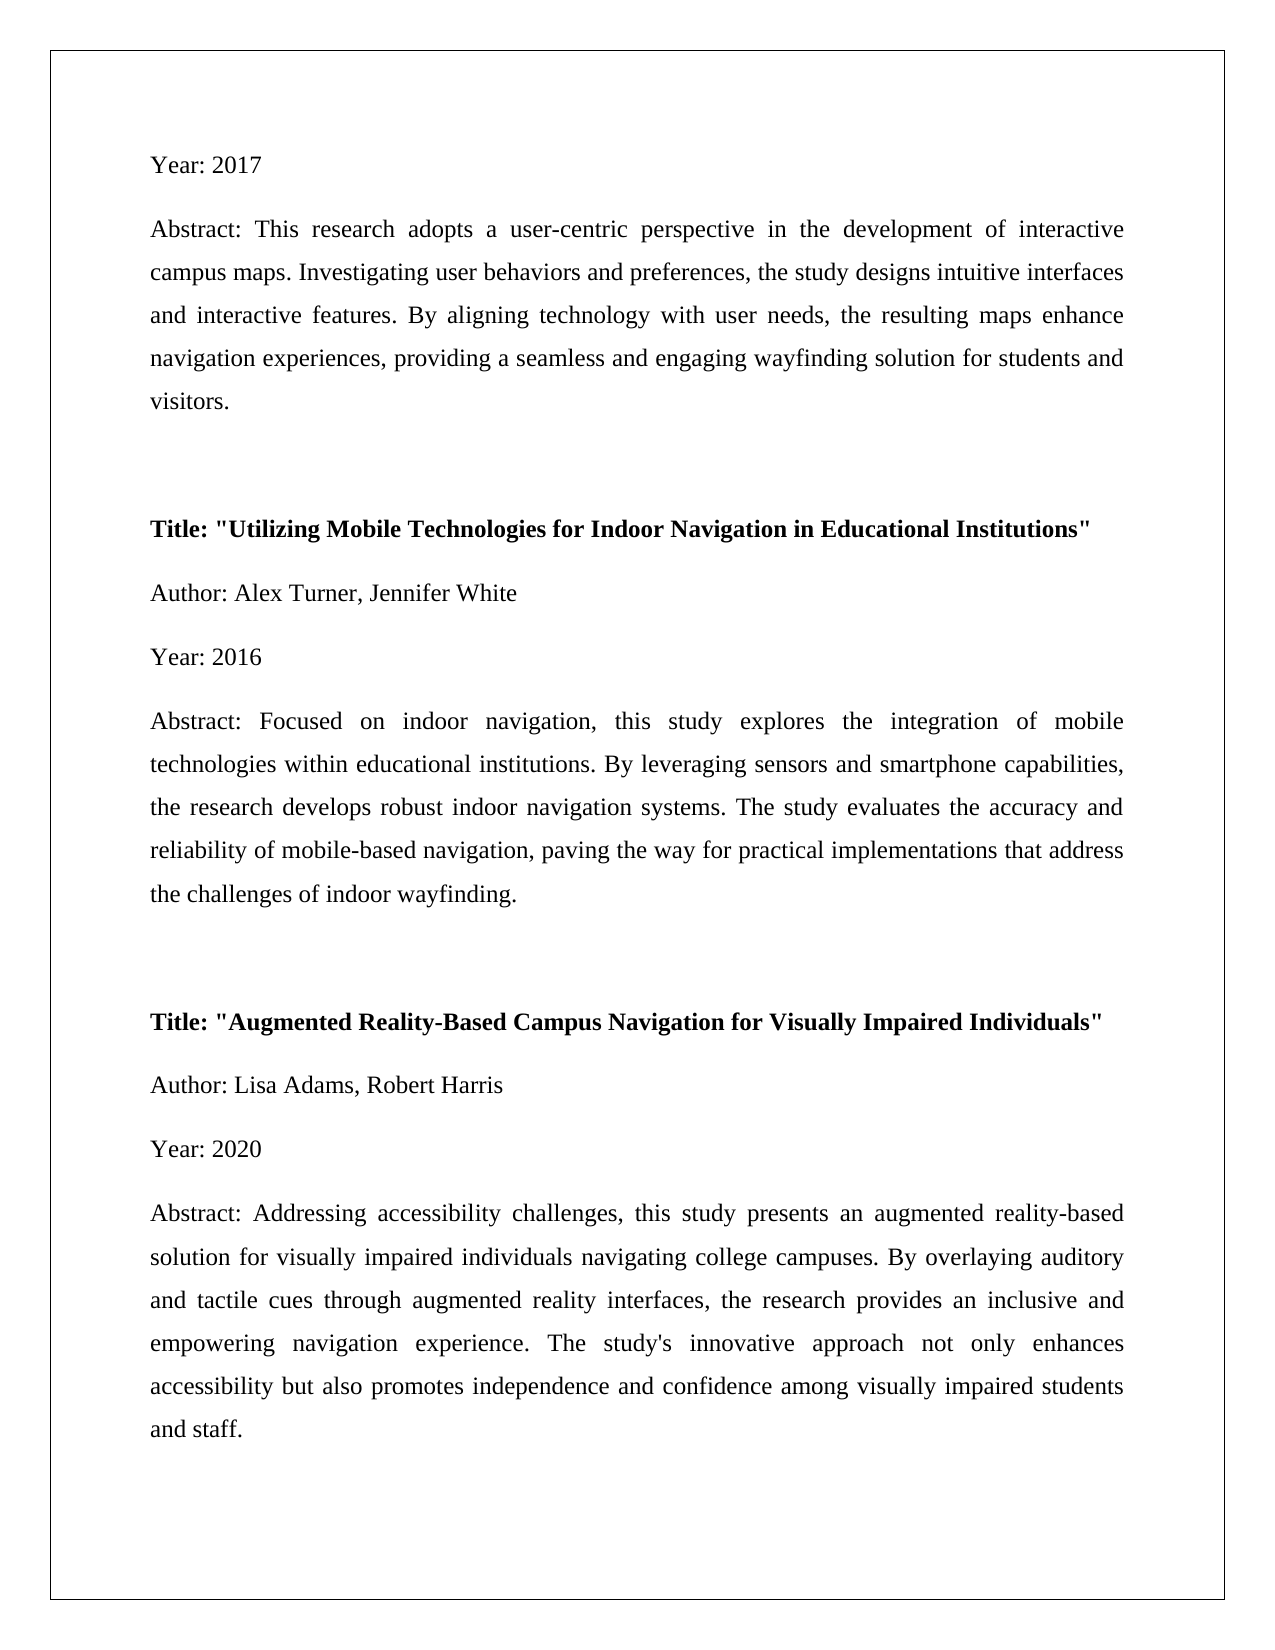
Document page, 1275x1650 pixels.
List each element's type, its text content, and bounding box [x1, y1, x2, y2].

text Title: "Augmented Reality-Based Campus Navigation for Visually Impaired Individuals" [150, 1007, 1125, 1035]
text Abstract: This research adopts a user-centric perspective in the development of interactive campus maps. Investigating user behaviors and preferences, the study designs intuitive interfaces and interactive features. By aligning technology with user needs, the resulting maps enhance navigation experiences, providing a seamless and engaging wayfinding solution for students and visitors. [150, 214, 1125, 415]
text Abstract: Focused on indoor navigation, this study explores the integration of mobile technologies within educational institutions. By leveraging sensors and smartphone capabilities, the research develops robust indoor navigation systems. The study evaluates the accuracy and reliability of mobile-based navigation, paving the way for practical implementations that address the challenges of indoor wayfinding. [150, 706, 1125, 907]
text Author: Alex Turner, Jennifer White [150, 578, 1125, 607]
text Author: Lisa Adams, Robert Harris [150, 1071, 1125, 1099]
text Year: 2020 [150, 1134, 1125, 1163]
text Year: 2016 [150, 642, 1125, 671]
text Title: "Utilizing Mobile Technologies for Indoor Navigation in Educational Institutions" [150, 514, 1125, 543]
text Abstract: Addressing accessibility challenges, this study presents an augmented reality-based solution for visually impaired individuals navigating college campuses. By overlaying auditory and tactile cues through augmented reality interfaces, the research provides an inclusive and empowering navigation experience. The study's innovative approach not only enhances accessibility but also promotes independence and confidence among visually impaired students and staff. [150, 1198, 1125, 1443]
text Year: 2017 [150, 150, 1125, 179]
